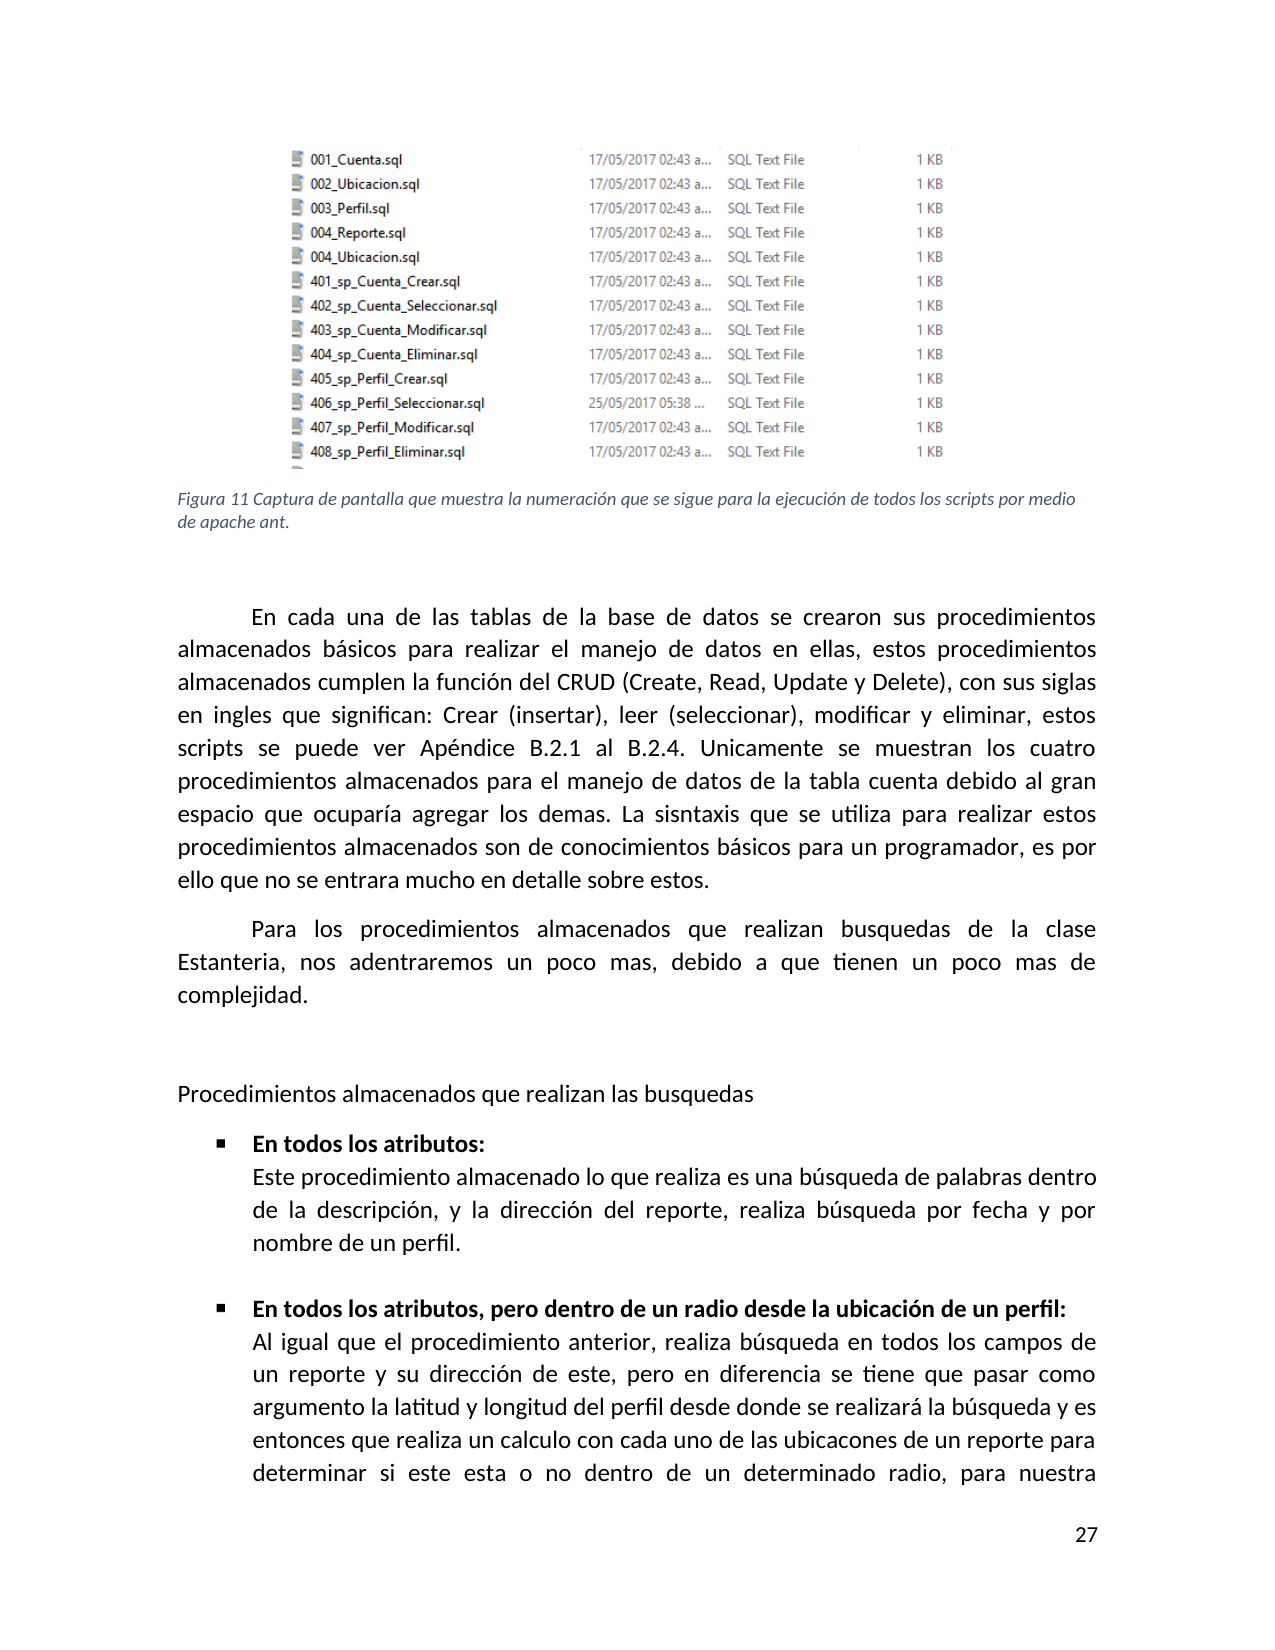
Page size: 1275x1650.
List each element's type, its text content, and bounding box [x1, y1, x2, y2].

list En todos los atributos, pero dentro de un radio desde la ubicación de un perfil: [215, 1293, 1098, 1323]
text Procedimientos almacenados que realizan las busquedas [177, 1078, 1098, 1109]
text En cada una de las tablas de la base de datos se crearon sus procedimientos almacenados básicos para realizar el manejo de datos en ellas, estos procedimientos almacenados cumplen la función del CRUD (Create, Read, Update y Delete), con sus siglas en ingles que significan: Crear (insertar), leer (seleccionar), modificar y eliminar, estos scripts se puede ver Apéndice B.2.1 al B.2.4. Unicamente se muestran los cuatro procedimientos almacenados para el manejo de datos de la tabla cuenta debido al gran espacio que ocuparía agregar los demas. La sisntaxis que se utiliza para realizar estos procedimientos almacenados son de conocimientos básicos para un programador, es por ello que no se entrara mucho en detalle sobre estos. [177, 601, 1098, 894]
list Este procedimiento almacenado lo que realiza es una búsqueda de palabras dentro de la descripción, y la dirección del reporte, realiza búsqueda por fecha y por nombre de un perfil. [252, 1161, 1098, 1257]
list En todos los atributos: [215, 1128, 1098, 1159]
text Para los procedimientos almacenados que realizan busquedas de la clase Estanteria, nos adentraremos un poco mas, debido a que tienen un poco mas de complejidad. [177, 913, 1098, 1010]
picture [291, 147, 984, 469]
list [252, 1326, 1098, 1488]
text Figura 11 Captura de pantalla que muestra la numeración que se sigue para la ejecución de todos los scripts por medio de apache ant. [177, 487, 1098, 533]
